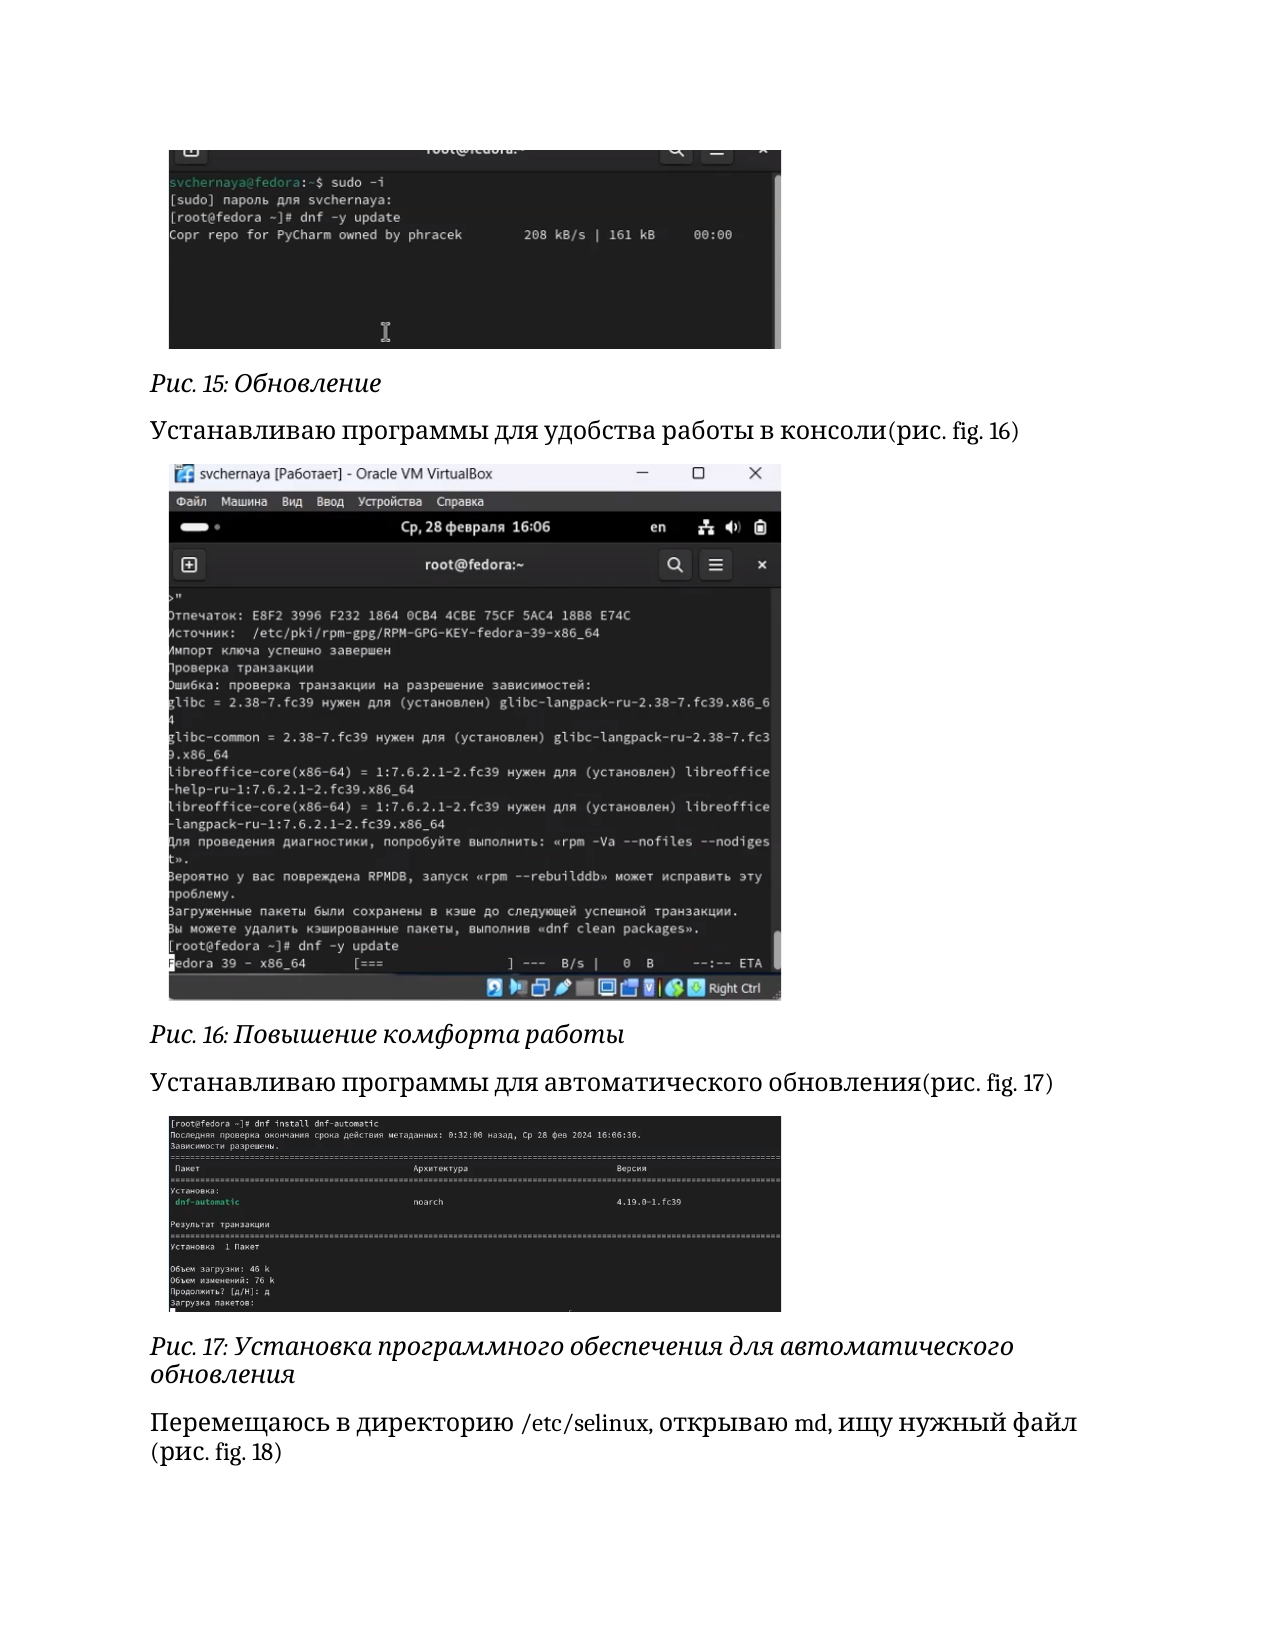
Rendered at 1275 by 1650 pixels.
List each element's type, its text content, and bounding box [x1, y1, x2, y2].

picture [168, 150, 782, 349]
text Рис. 16: Повышение комфорта работы [150, 1021, 1125, 1050]
text Рис. 15: Обновление [150, 369, 1125, 398]
text Перемещаюсь в директорию /etc/selinux, открываю md, ищу нужный файл (рис. fig. 18) [150, 1409, 1125, 1466]
text Устанавливаю программы для удобства работы в консоли(рис. fig. 16) [150, 417, 1125, 446]
text Рис. 17: Установка программного обеспечения для автоматического обновления [150, 1332, 1125, 1390]
text Устанавливаю программы для автоматического обновления(рис. fig. 17) [150, 1069, 1125, 1098]
picture [168, 464, 782, 1001]
picture [168, 1116, 782, 1312]
